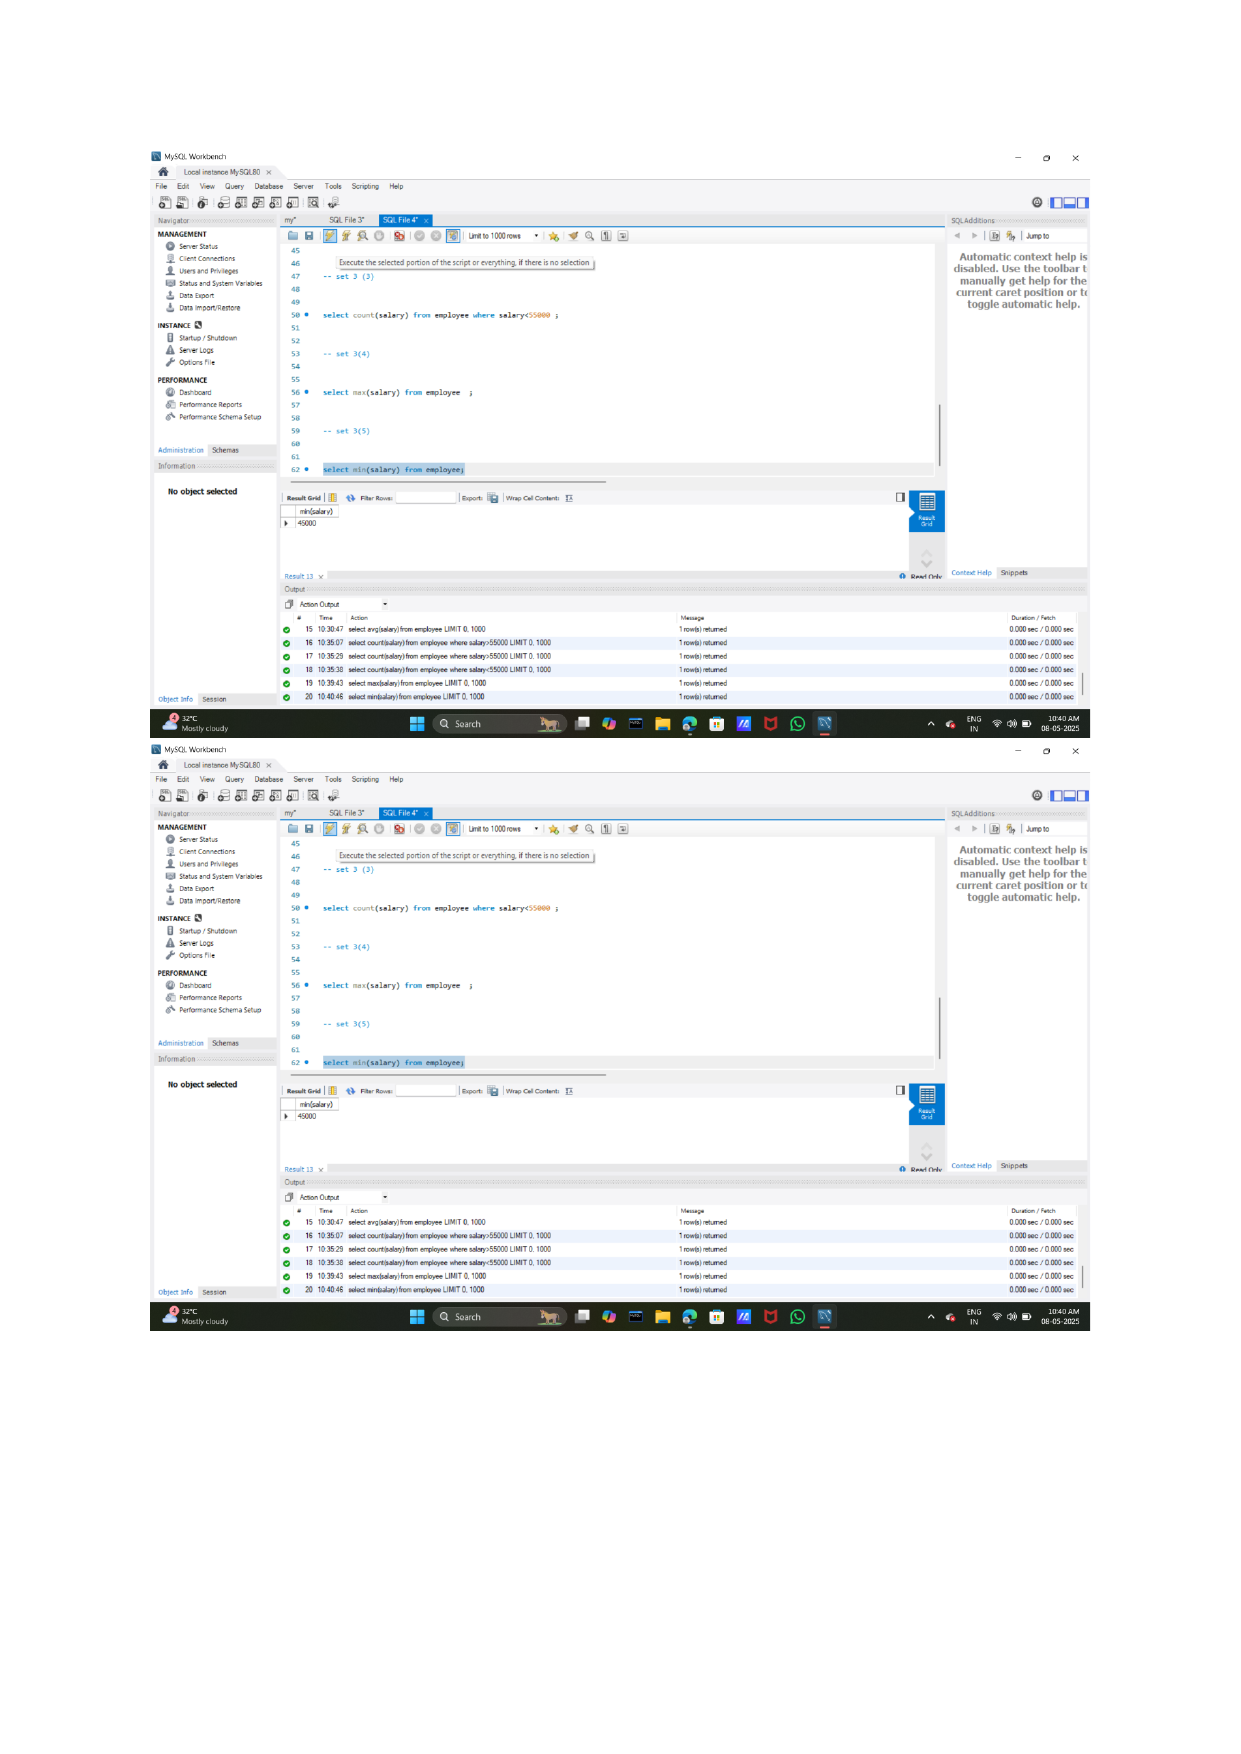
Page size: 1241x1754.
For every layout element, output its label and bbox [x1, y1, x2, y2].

picture [150, 742, 1091, 1331]
picture [150, 150, 1091, 738]
